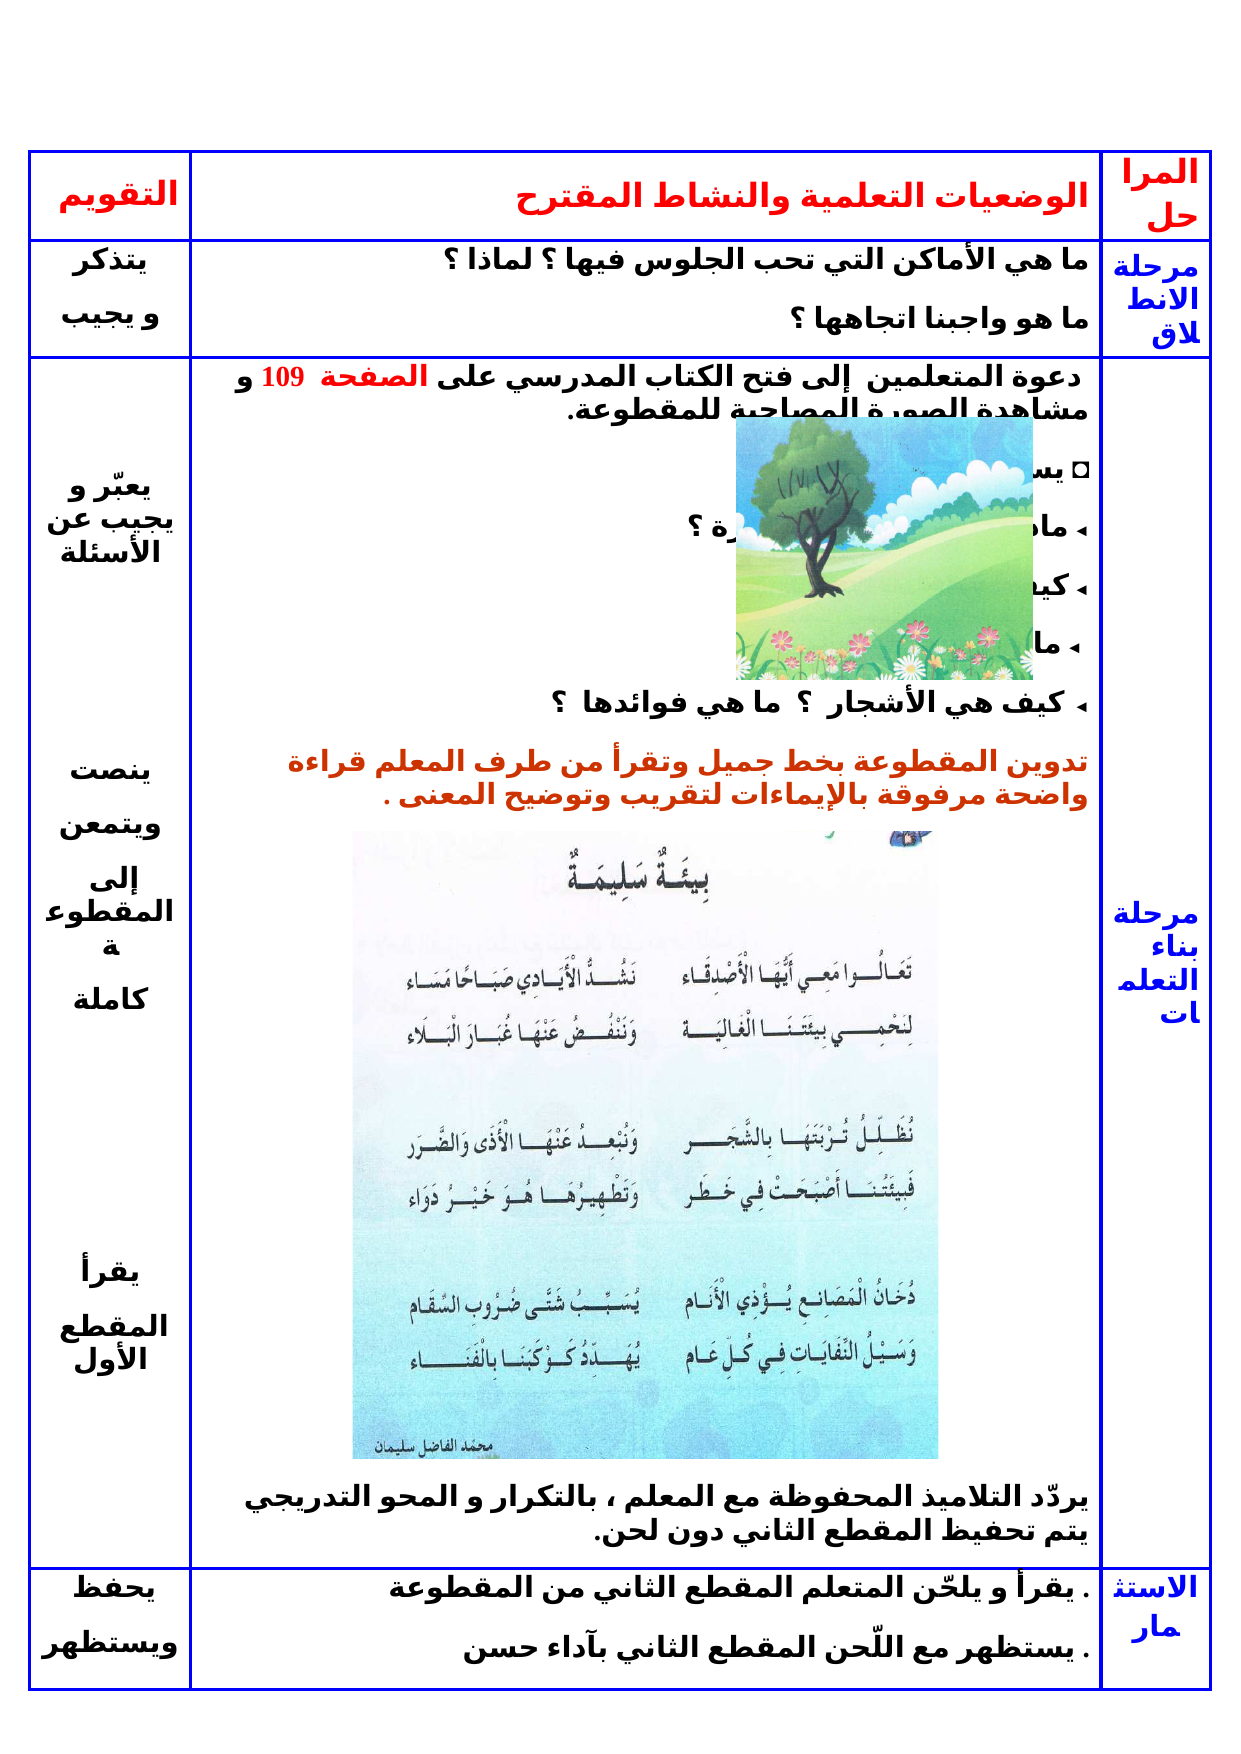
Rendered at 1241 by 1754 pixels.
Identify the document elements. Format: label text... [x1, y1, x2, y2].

table_cell الاستثمار [1103, 1570, 1209, 1688]
table_cell يحفظ ويستظهر [31, 1570, 189, 1688]
table_cell مرحلة الانطلاق [1103, 242, 1209, 356]
table_cell دعوة المتعلمين إلى فتح الكتاب المدرسي على الصفحة 109 و مشاهدة الصورة المصاحبة للمقطوعة. ◘ يسأل المعلم : ◄ ماذا تشاهدون في الصورة ؟ ◄ كيف تجد هذا المنظر ؟ ◄ ما هو لون الأزهار ؟ ◄ كيف هي الأشجار ؟ ما هي فوائدها ؟ تدوين المقطوعة بخط جميل وتقرأ من طرف المعلم قراءة واضحة مرفوقة بالإيماءات لتقريب وتوضيح المعنى . يردّد التلاميذ المحفوظة مع المعلم ، بالتكرار و المحو التدريجي يتم تحفيظ المقطع الثاني دون لحن. [192, 359, 1099, 1567]
picture [352, 831, 939, 1459]
table_header المراحل [1103, 153, 1209, 239]
table_cell مرحلة بناء التعلمات [1103, 359, 1209, 1567]
table_cell ما هي الأماكن التي تحب الجلوس فيها ؟ لماذا ؟ ما هو واجبنا اتجاهها ؟ [192, 242, 1099, 356]
table_cell يتذكر و يجيب [31, 242, 189, 356]
table_header التقويم [31, 153, 189, 239]
table_header الوضعيات التعلمية والنشاط المقترح [192, 153, 1099, 239]
table_cell يقرأ و يلحّن المتعلم المقطع الثاني من المقطوعة . يستظهر مع اللّحن المقطع الثاني بآداء حسن . [192, 1570, 1099, 1688]
picture [736, 417, 1033, 680]
table_cell يعبّر و يجيب عن الأسئلة ينصت ويتمعن إلى المقطوعة كاملة يقرأ المقطع الأول [31, 359, 189, 1567]
